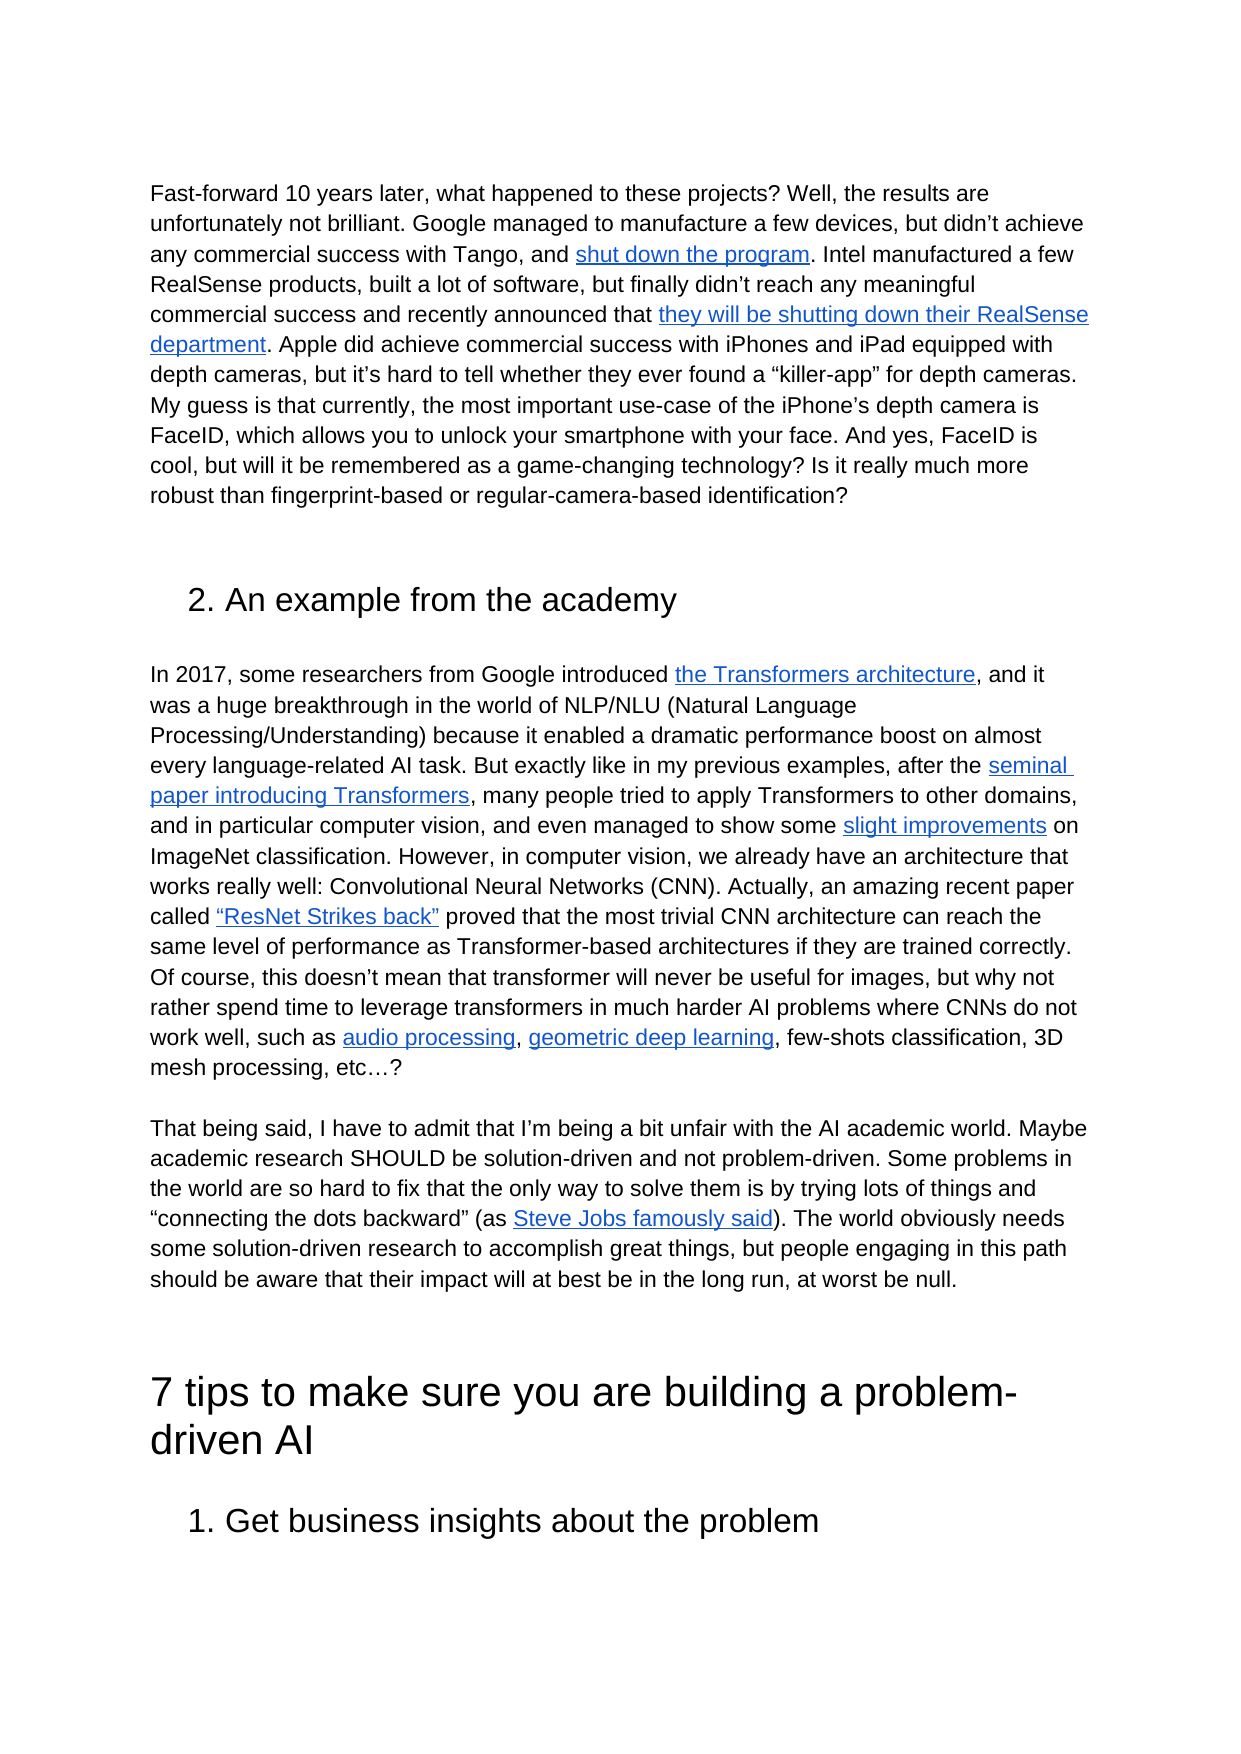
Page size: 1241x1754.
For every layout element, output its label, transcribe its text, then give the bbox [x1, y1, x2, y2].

subtitle An example from the academy [187, 580, 1090, 619]
subtitle Get business insights about the problem [187, 1501, 1090, 1539]
text Fast-forward 10 years later, what happened to these projects? Well, the results are unfortunately not brilliant. Google managed to manufacture a few devices, but didn’t achieve any commercial success with Tango, and shut down the program. Intel manufactured a few RealSense products, built a lot of software, but finally didn’t reach any meaningful commercial success and recently announced that they will be shutting down their RealSense department. Apple did achieve commercial success with iPhones and iPad equipped with depth cameras, but it’s hard to tell whether they ever found a “killer-app” for depth cameras. My guess is that currently, the most important use-case of the iPhone’s depth camera is FaceID, which allows you to unlock your smartphone with your face. And yes, FaceID is cool, but will it be remembered as a game-changing technology? Is it really much more robust than fingerprint-based or regular-camera-based identification? [150, 180, 1090, 509]
text That being said, I have to admit that I’m being a bit unfair with the AI academic world. Maybe academic research SHOULD be solution-driven and not problem-driven. Some problems in the world are so hard to fix that the only way to solve them is by trying lots of things and “connecting the dots backward” (as Steve Jobs famously said). The world obviously needs some solution-driven research to accomplish great things, but people engaging in this path should be aware that their impact will at best be in the long run, at worst be null. [150, 1114, 1090, 1292]
text In 2017, some researchers from Google introduced the Transformers architecture, and it was a huge breakthrough in the world of NLP/NLU (Natural Language Processing/Understanding) because it enabled a dramatic performance boost on almost every language-related AI task. But exactly like in my previous examples, after the seminal paper introducing Transformers, many people tried to apply Transformers to other domains, and in particular computer vision, and even managed to show some slight improvements on ImageNet classification. However, in computer vision, we already have an architecture that works really well: Convolutional Neural Networks (CNN). Actually, an amazing recent paper called “ResNet Strikes back” proved that the most trivial CNN architecture can reach the same level of performance as Transformer-based architectures if they are trained correctly. Of course, this doesn’t mean that transformer will never be useful for images, but why not rather spend time to leverage transformers in much harder AI problems where CNNs do not work well, such as audio processing, geometric deep learning, few-shots classification, 3D mesh processing, etc…? [150, 661, 1090, 1080]
subtitle 7 tips to make sure you are building a problem-driven AI [150, 1368, 1090, 1463]
